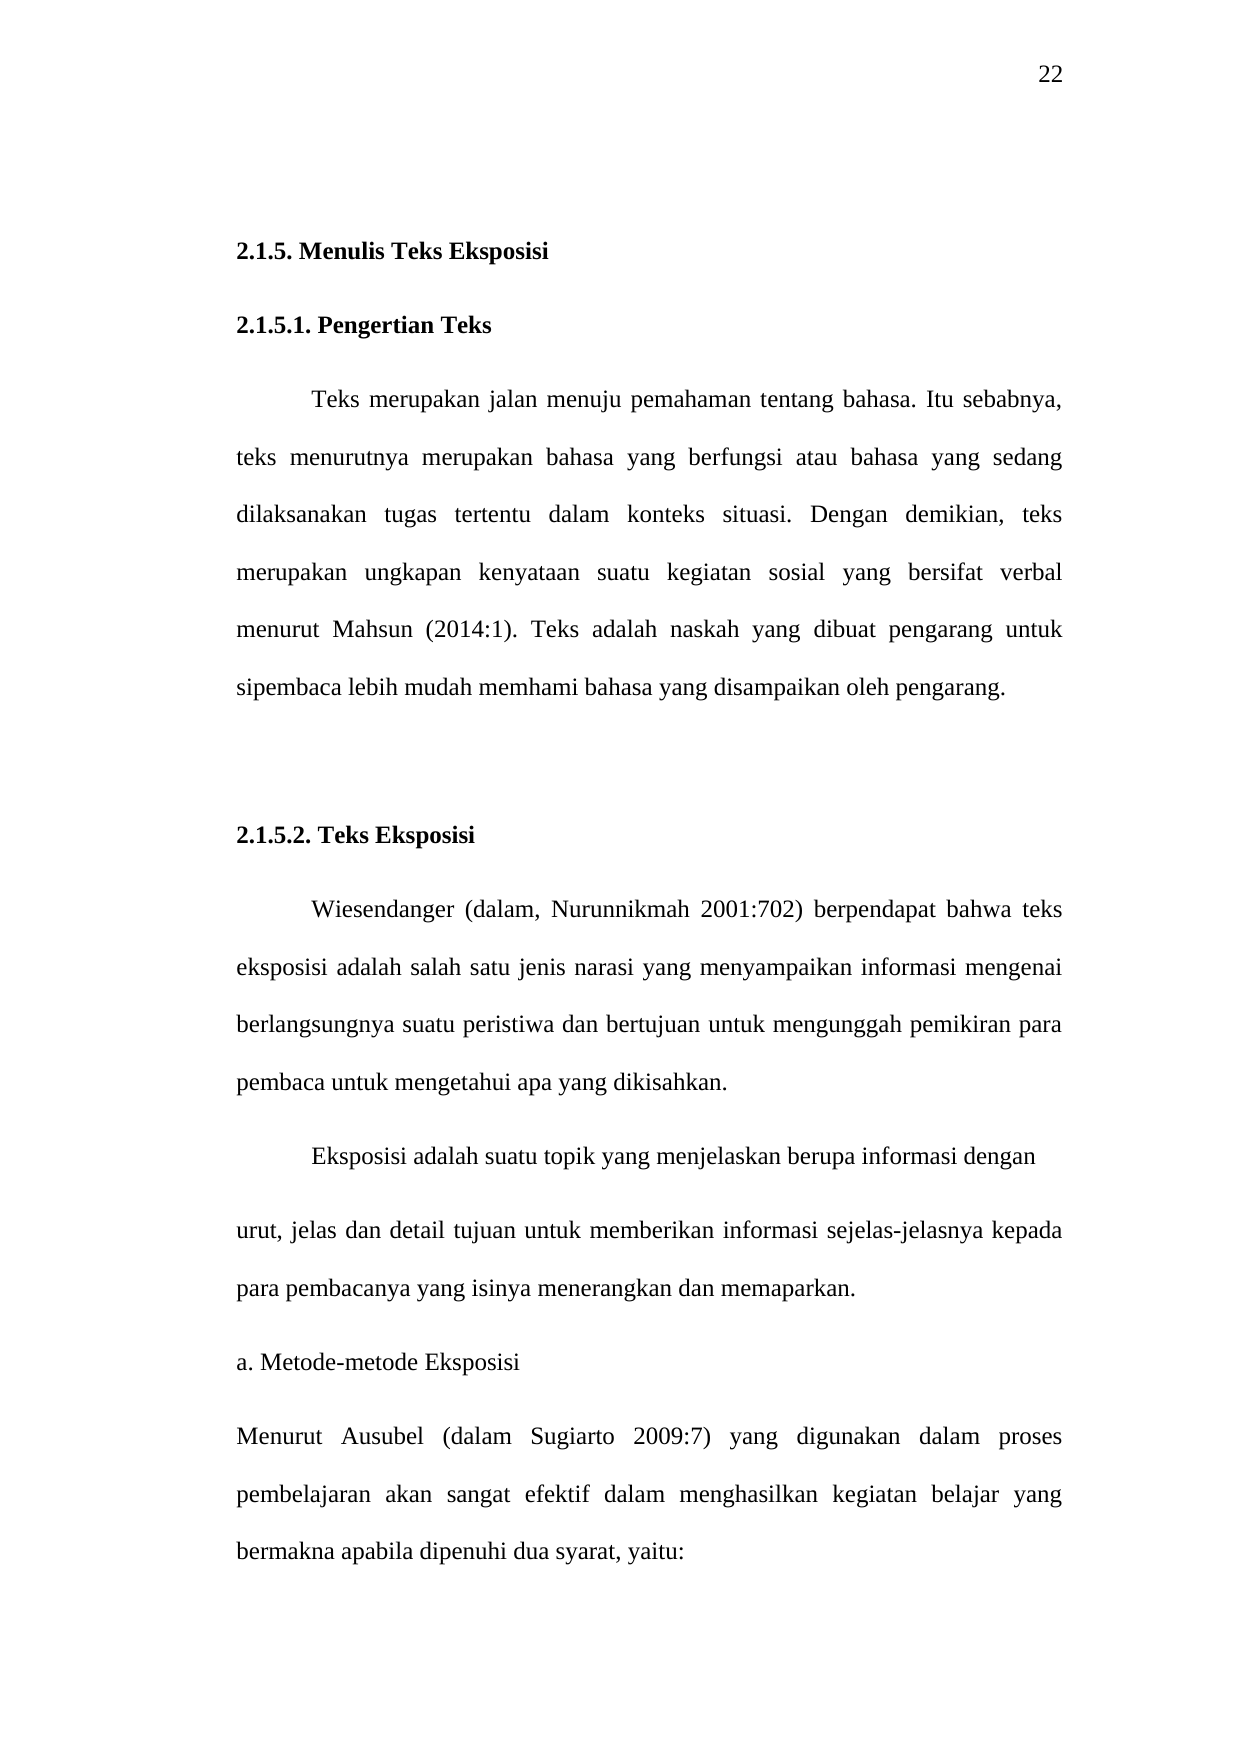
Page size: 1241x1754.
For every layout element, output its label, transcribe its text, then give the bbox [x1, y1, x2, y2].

text 2.1.5. Menulis Teks Eksposisi [236, 236, 1063, 265]
text 2.1.5.2. Teks Eksposisi [236, 820, 1063, 849]
text Teks merupakan jalan menuju pemahaman tentang bahasa. Itu sebabnya, teks menurutnya merupakan bahasa yang berfungsi atau bahasa yang sedang dilaksanakan tugas tertentu dalam konteks situasi. Dengan demikian, teks merupakan ungkapan kenyataan suatu kegiatan sosial yang bersifat verbal menurut Mahsun (2014:1). Teks adalah naskah yang dibuat pengarang untuk sipembaca lebih mudah memhami bahasa yang disampaikan oleh pengarang. [236, 384, 1063, 701]
text Wiesendanger (dalam, Nurunnikmah 2001:702) berpendapat bahwa teks eksposisi adalah salah satu jenis narasi yang menyampaikan informasi mengenai berlangsungnya suatu peristiwa dan bertujuan untuk mengunggah pemikiran para pembaca untuk mengetahui apa yang dikisahkan. [236, 894, 1063, 1096]
text Eksposisi adalah suatu topik yang menjelaskan berupa informasi dengan [236, 1141, 1063, 1170]
text urut, jelas dan detail tujuan untuk memberikan informasi sejelas-jelasnya kepada para pembacanya yang isinya menerangkan dan memaparkan. [236, 1215, 1063, 1302]
text a. Metode-metode Eksposisi [236, 1347, 1063, 1376]
text 2.1.5.1. Pengertian Teks [236, 310, 1063, 339]
text Menurut Ausubel (dalam Sugiarto 2009:7) yang digunakan dalam proses pembelajaran akan sangat efektif dalam menghasilkan kegiatan belajar yang bermakna apabila dipenuhi dua syarat, yaitu: [236, 1421, 1063, 1565]
